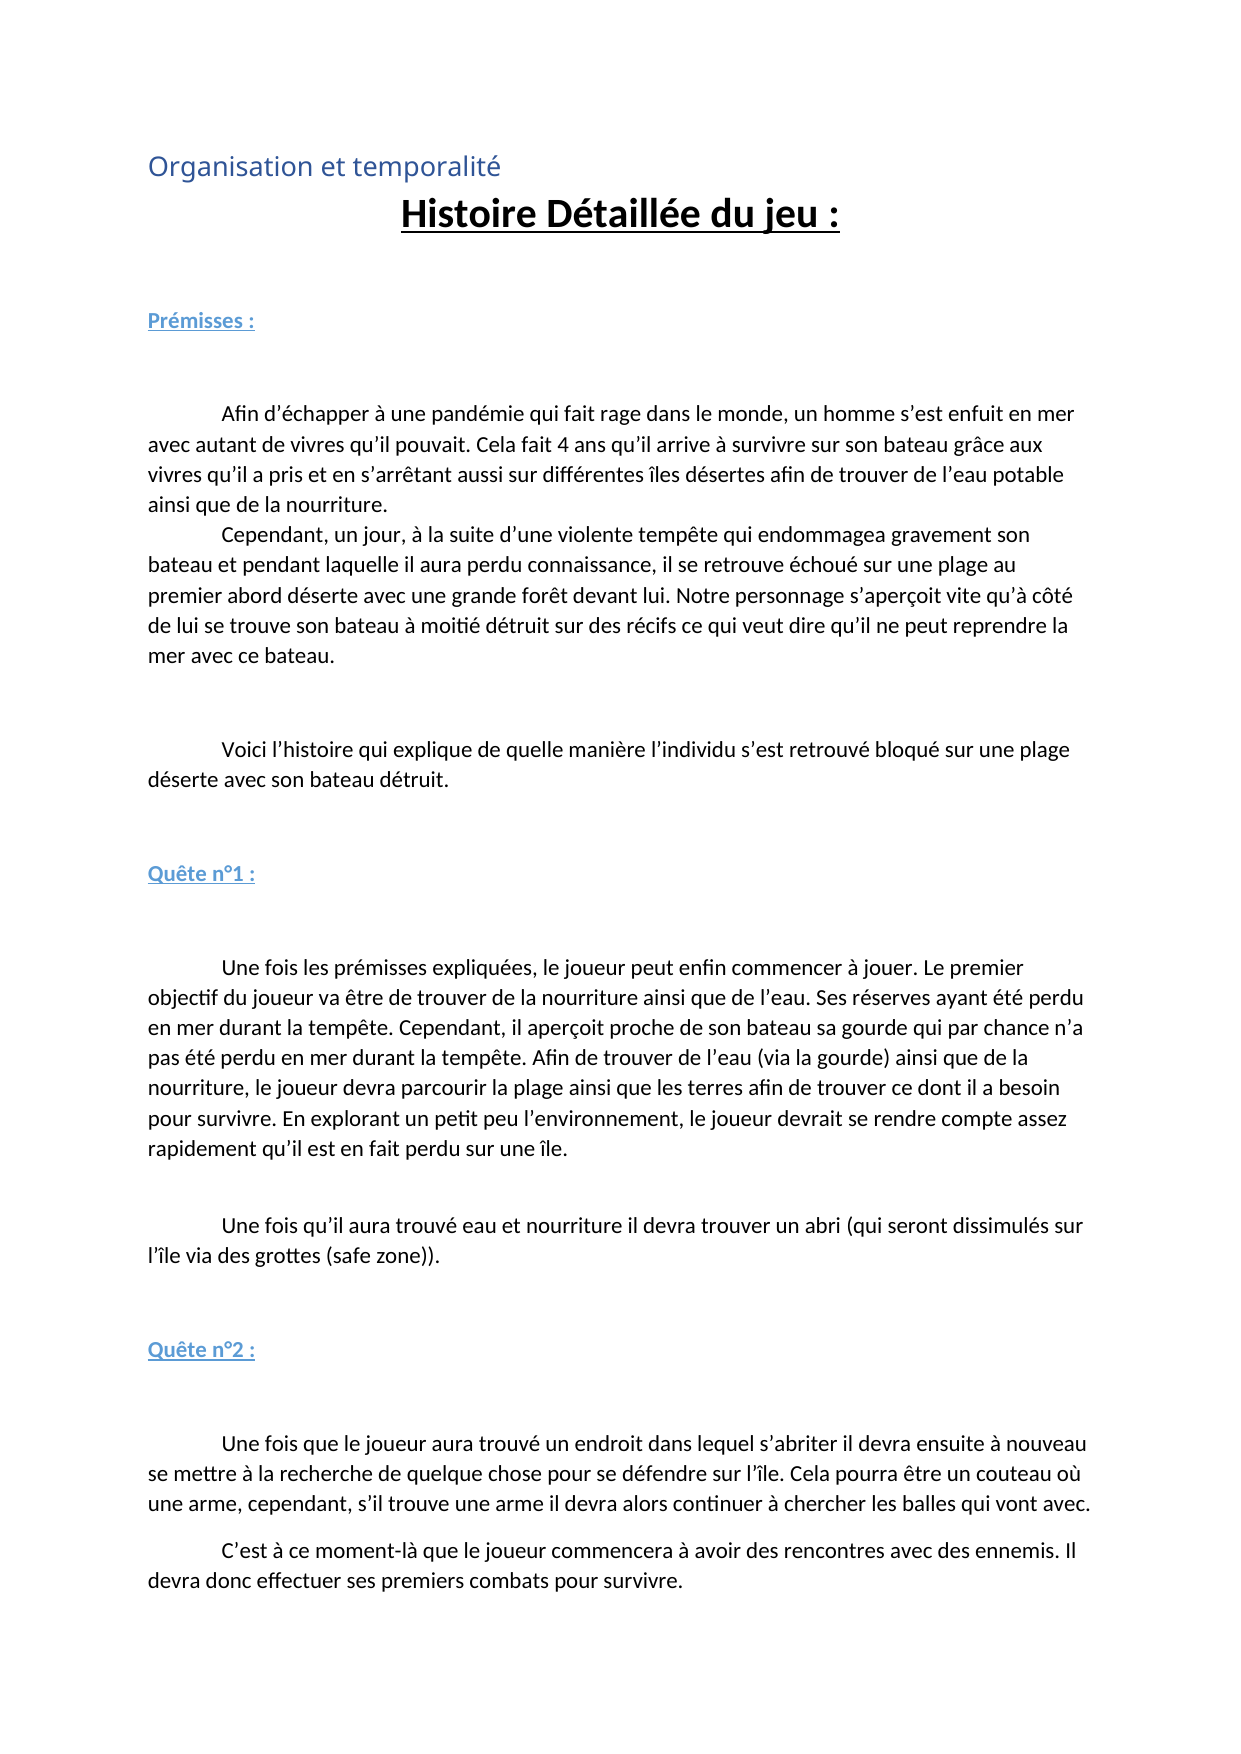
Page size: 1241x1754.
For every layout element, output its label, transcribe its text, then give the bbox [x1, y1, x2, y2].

text Prémisses : [148, 306, 1093, 334]
text Afin d’échapper à une pandémie qui fait rage dans le monde, un homme s’est enfuit en mer avec autant de vivres qu’il pouvait. Cela fait 4 ans qu’il arrive à survivre sur son bateau grâce aux vivres qu’il a pris et en s’arrêtant aussi sur différentes îles désertes afin de trouver de l’eau potable ainsi que de la nourriture. Cependant, un jour, à la suite d’une violente tempête qui endommagea gravement son bateau et pendant laquelle il aura perdu connaissance, il se retrouve échoué sur une plage au premier abord déserte avec une grande forêt devant lui. Notre personnage s’aperçoit vite qu’à côté de lui se trouve son bateau à moitié détruit sur des récifs ce qui veut dire qu’il ne peut reprendre la mer avec ce bateau. [148, 399, 1093, 669]
text Une fois que le joueur aura trouvé un endroit dans lequel s’abriter il devra ensuite à nouveau se mettre à la recherche de quelque chose pour se défendre sur l’île. Cela pourra être un couteau où une arme, cependant, s’il trouve une arme il devra alors continuer à chercher les balles qui vont avec. [148, 1429, 1093, 1517]
text Une fois qu’il aura trouvé eau et nourriture il devra trouver un abri (qui seront dissimulés sur l’île via des grottes (safe zone)). [148, 1211, 1093, 1269]
text Quête n°2 : [148, 1335, 1093, 1363]
subtitle Organisation et temporalité [148, 148, 1093, 184]
text Voici l’histoire qui explique de quelle manière l’individu s’est retrouvé bloqué sur une plage déserte avec son bateau détruit. [148, 735, 1093, 793]
text Histoire Détaillée du jeu : [148, 187, 1093, 238]
text Une fois les prémisses expliquées, le joueur peut enfin commencer à jouer. Le premier objectif du joueur va être de trouver de la nourriture ainsi que de l’eau. Ses réserves ayant été perdu en mer durant la tempête. Cependant, il aperçoit proche de son bateau sa gourde qui par chance n’a pas été perdu en mer durant la tempête. Afin de trouver de l’eau (via la gourde) ainsi que de la nourriture, le joueur devra parcourir la plage ainsi que les terres afin de trouver ce dont il a besoin pour survivre. En explorant un petit peu l’environnement, le joueur devrait se rendre compte assez rapidement qu’il est en fait perdu sur une île. [148, 953, 1093, 1192]
text Quête n°1 : [148, 859, 1093, 887]
text C’est à ce moment-là que le joueur commencera à avoir des rencontres avec des ennemis. Il devra donc effectuer ses premiers combats pour survivre. [148, 1536, 1093, 1594]
